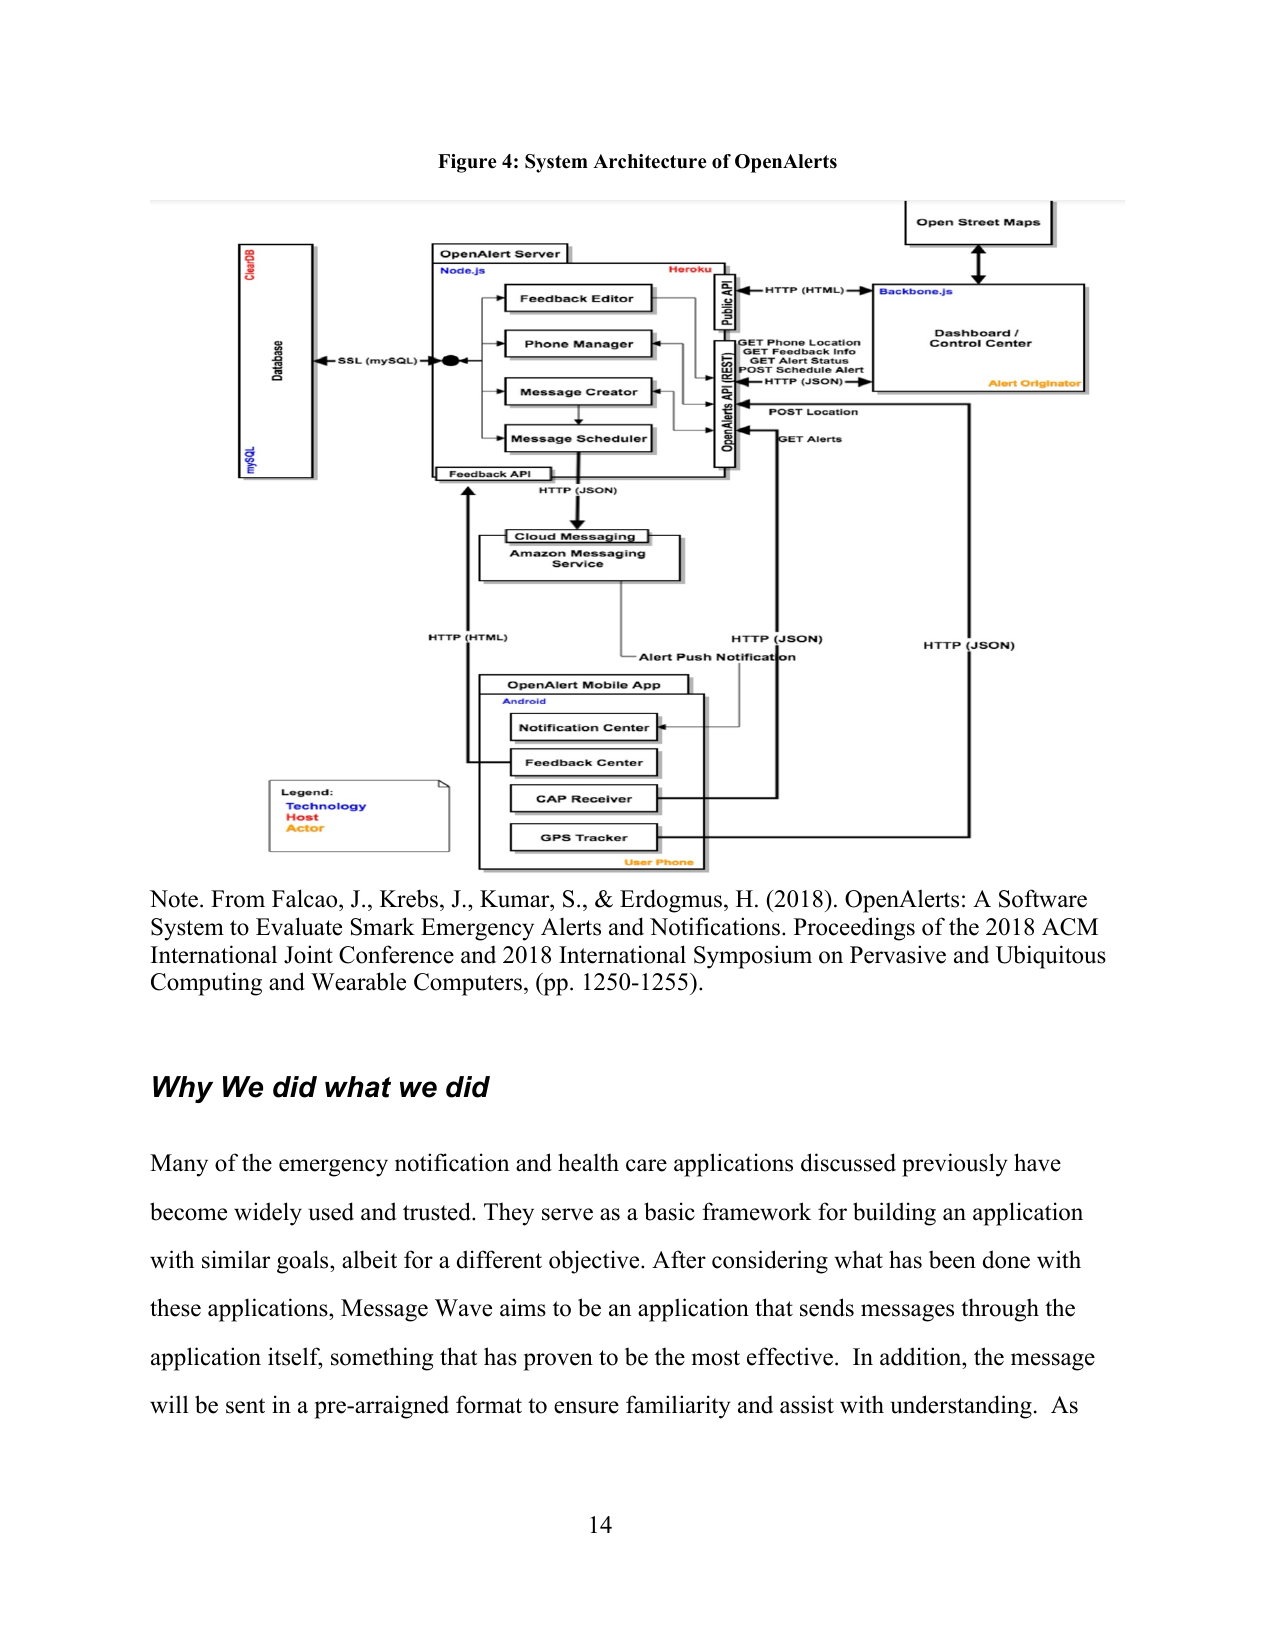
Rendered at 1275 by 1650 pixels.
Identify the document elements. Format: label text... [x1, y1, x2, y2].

picture [150, 200, 1125, 886]
text Note. From Falcao, J., Krebs, J., Kumar, S., & Erdogmus, H. (2018). OpenAlerts: A Software System to Evaluate Smark Emergency Alerts and Notifications. Proceedings of the 2018 ACM International Joint Conference and 2018 International Symposium on Pervasive and Ubiquitous Computing and Wearable Computers, (pp. 1250-1255). [150, 886, 1125, 996]
text Figure 4: System Architecture of OpenAlerts [150, 150, 1125, 173]
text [150, 1149, 1125, 1419]
subtitle Why We did what we did [150, 1070, 1125, 1103]
